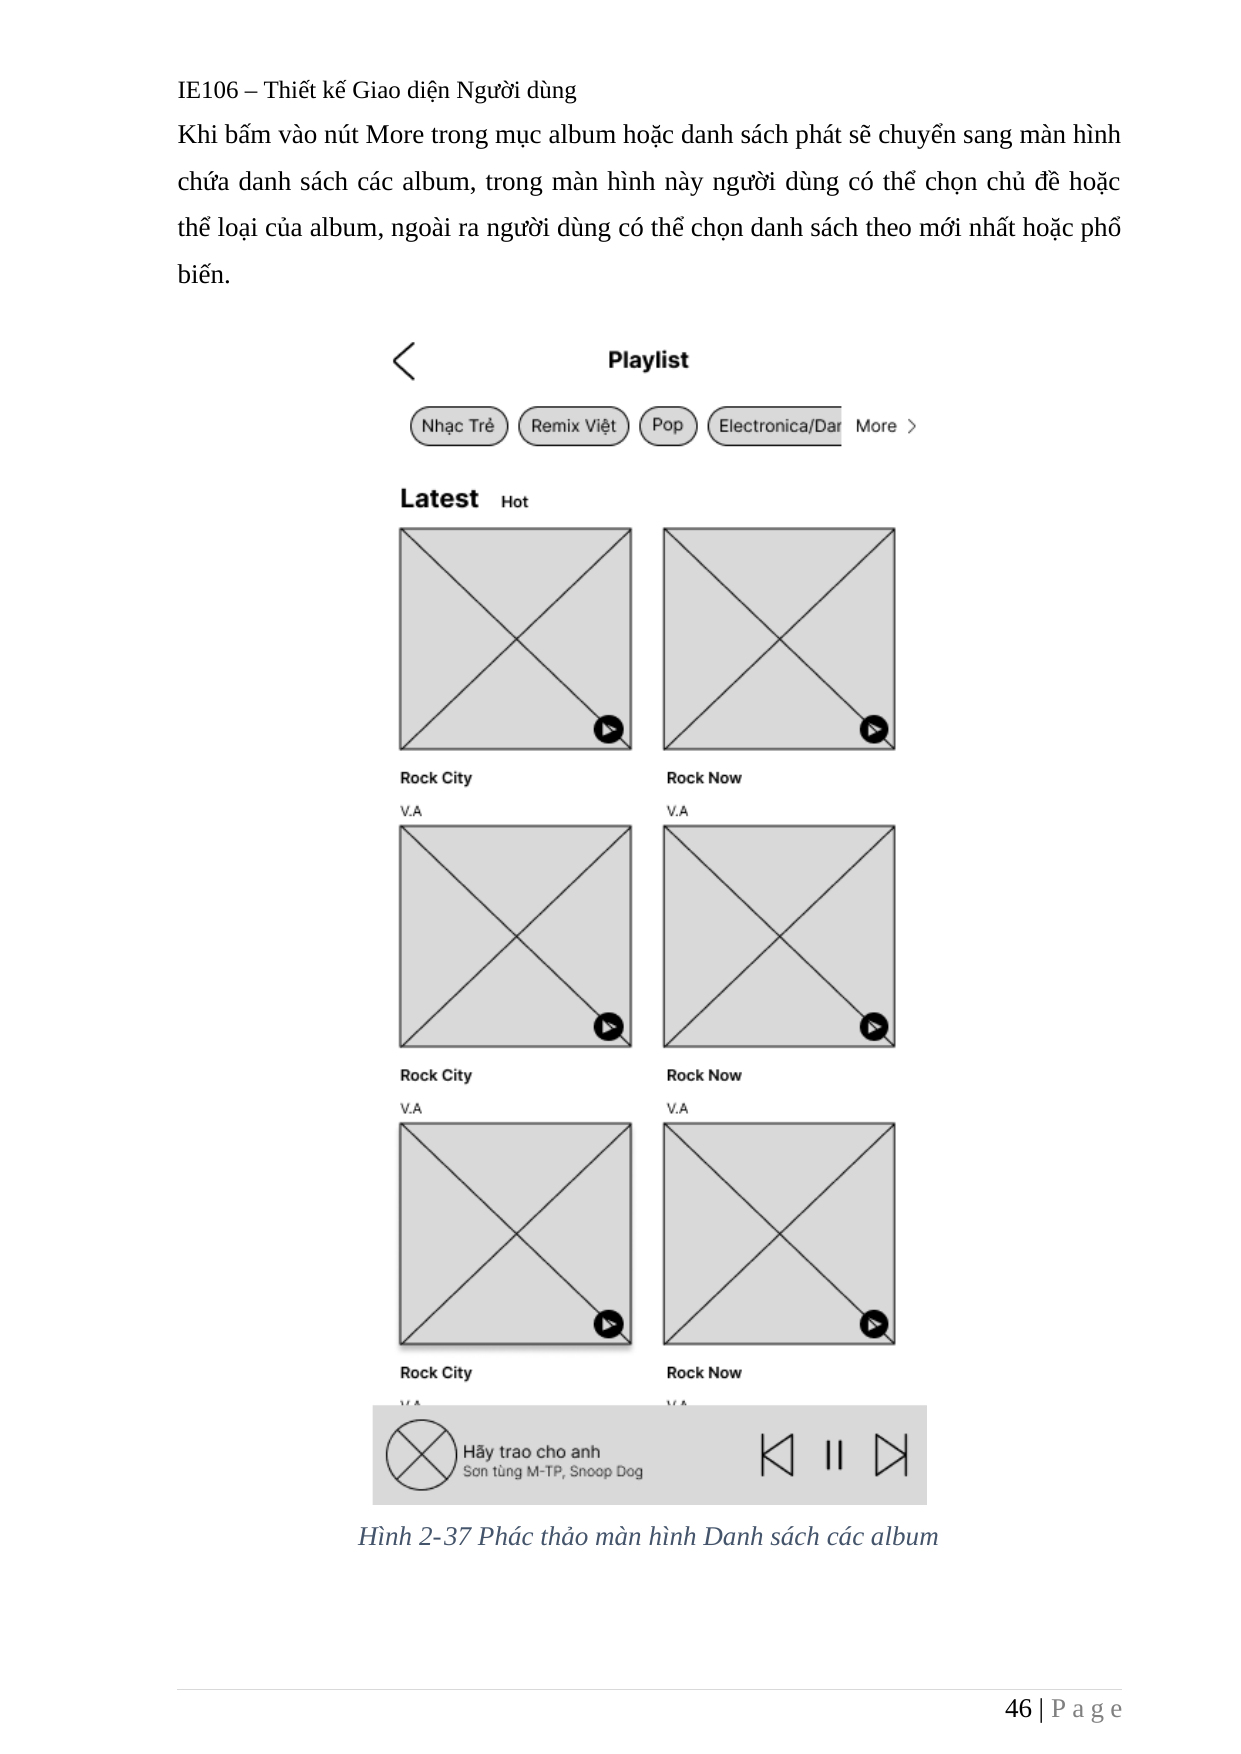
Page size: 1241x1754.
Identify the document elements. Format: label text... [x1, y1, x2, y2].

picture [372, 304, 927, 1505]
text Khi bấm vào nút More trong mục album hoặc danh sách phát sẽ chuyển sang màn hình chứa danh sách các album, trong màn hình này người dùng có thể chọn chủ đề hoặc thể loại của album, ngoài ra người dùng có thể chọn danh sách theo mới nhất hoặc phổ biến. [177, 118, 1122, 289]
